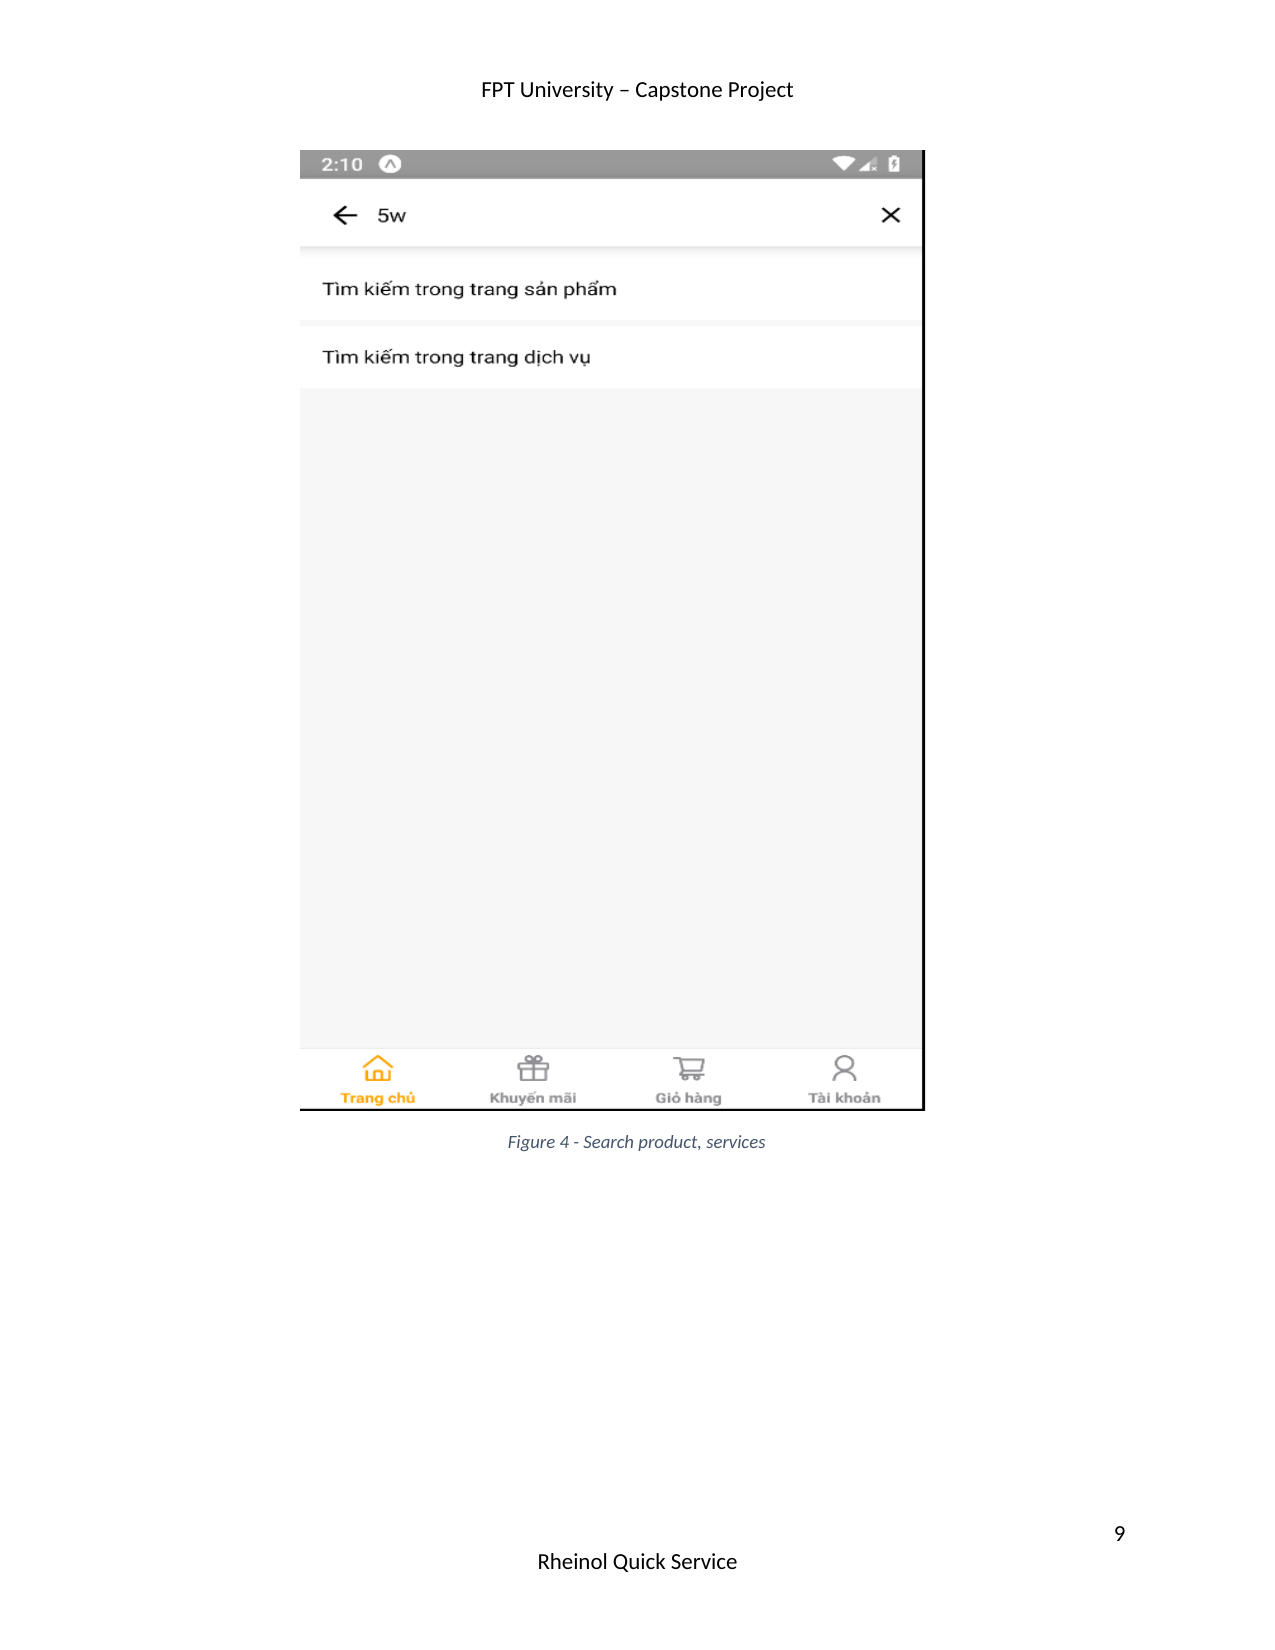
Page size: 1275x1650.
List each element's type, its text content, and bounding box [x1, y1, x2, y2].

picture [300, 150, 926, 1111]
